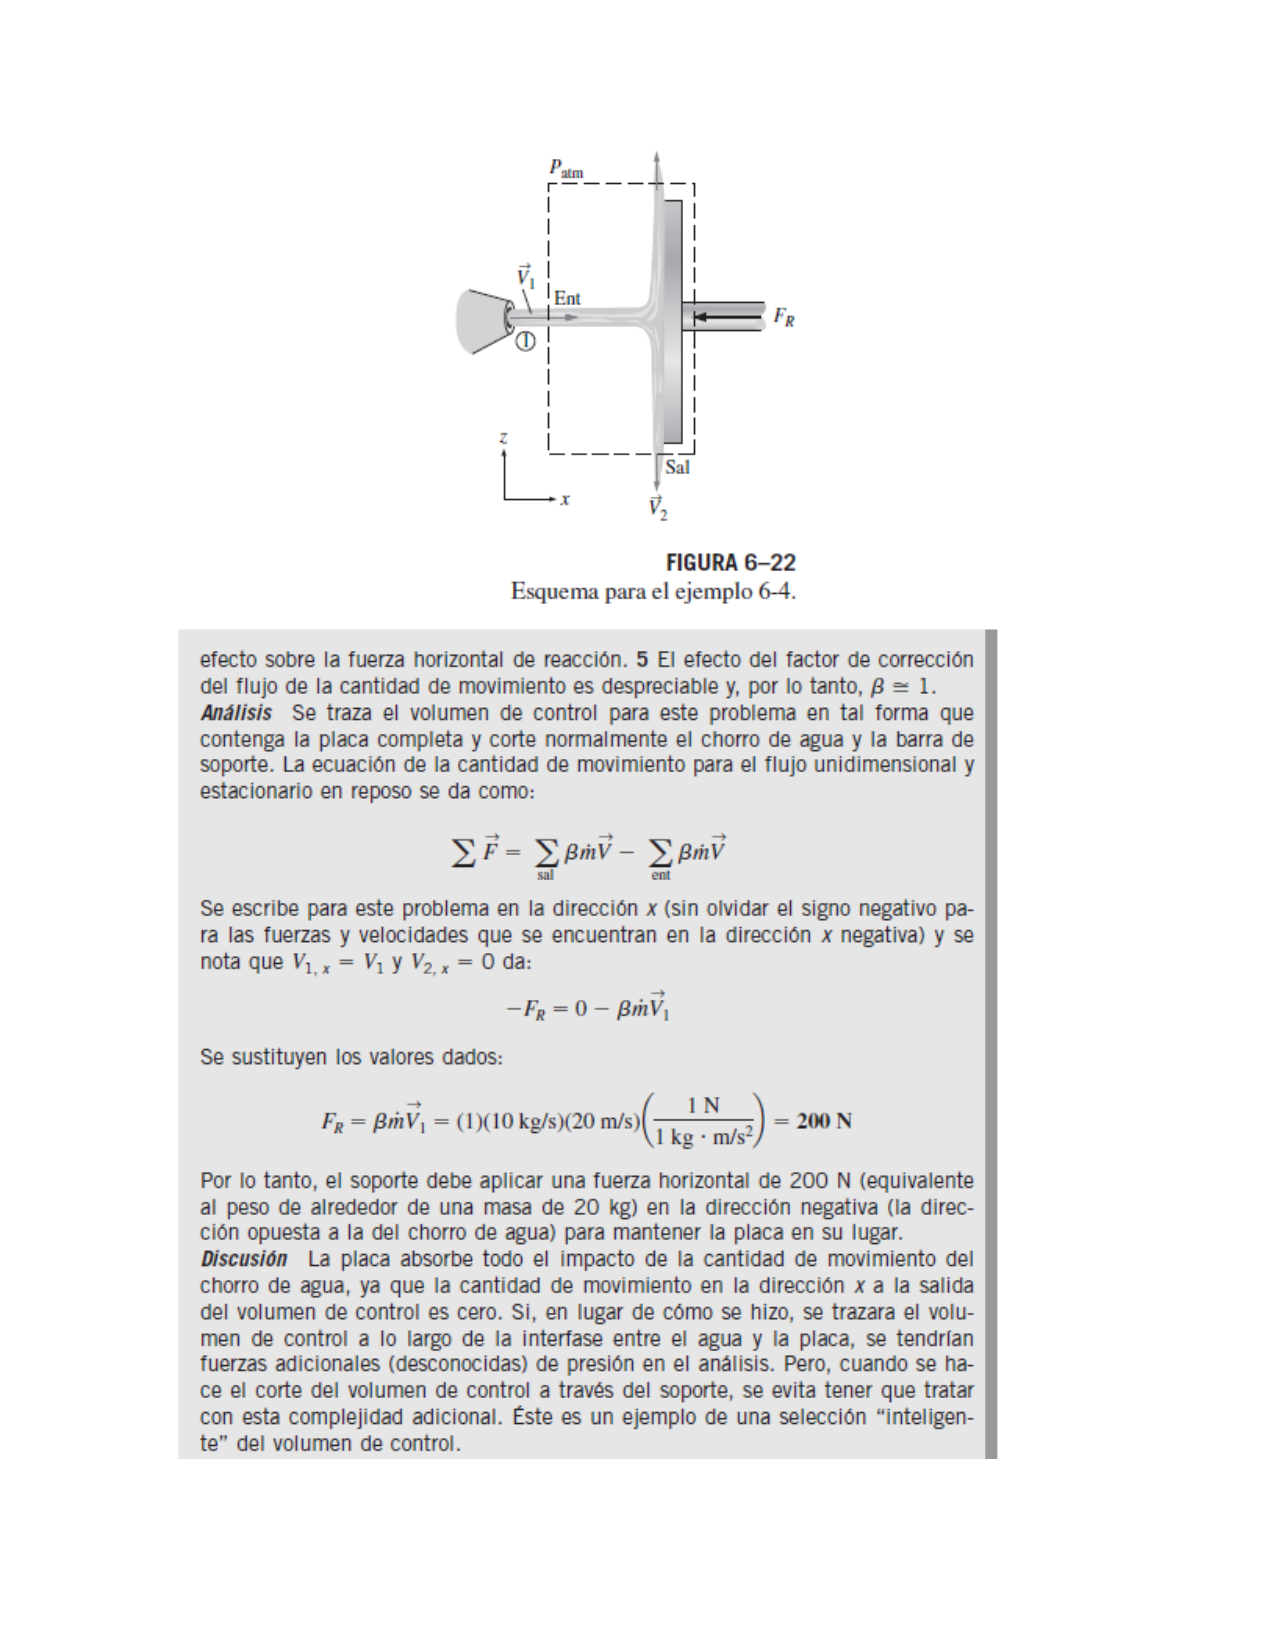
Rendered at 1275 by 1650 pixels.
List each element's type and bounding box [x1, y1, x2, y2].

picture [177, 626, 998, 1459]
picture [446, 147, 829, 607]
